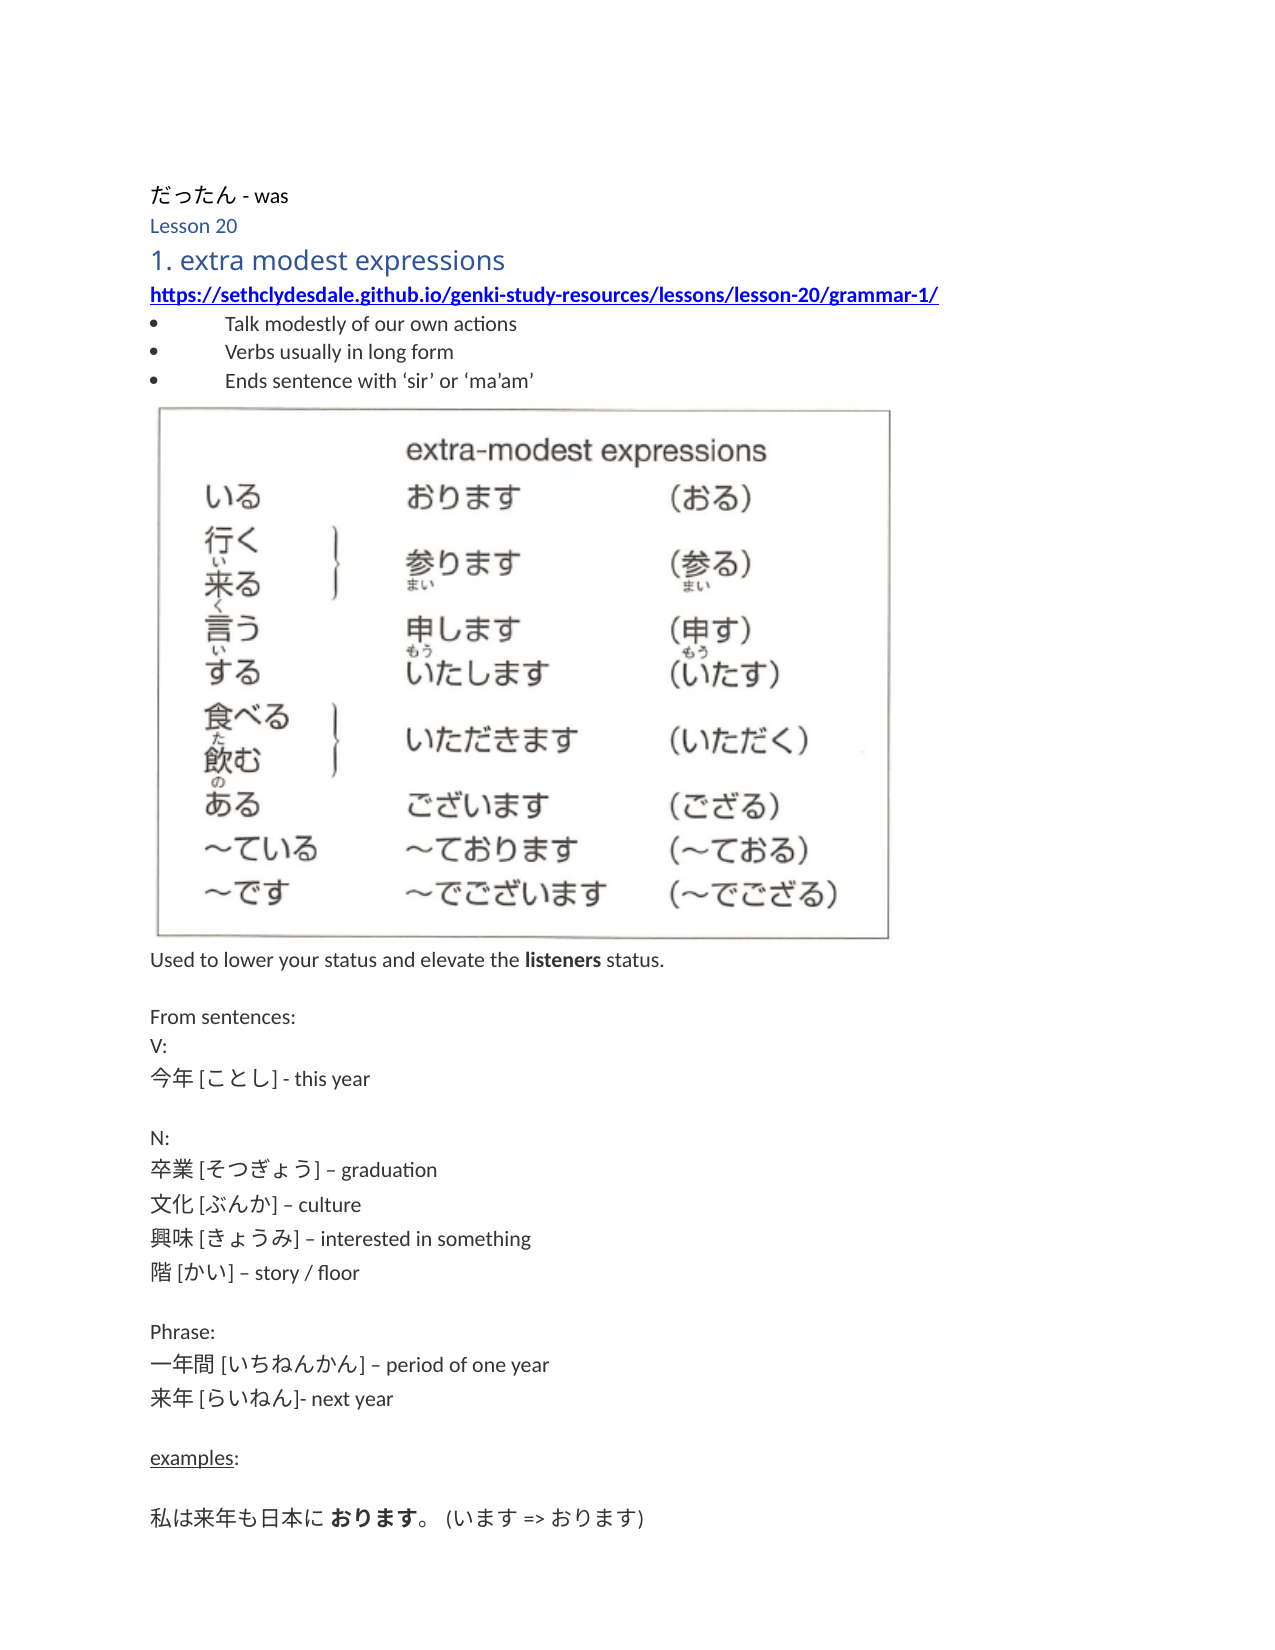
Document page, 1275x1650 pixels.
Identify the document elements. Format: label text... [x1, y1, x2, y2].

list Ends sentence with ‘sir’ or ‘ma’am’ [150, 367, 1125, 394]
text 階 [かい] – story / floor [150, 1255, 1125, 1287]
list Talk modestly of our own actions [150, 310, 1125, 336]
text 文化 [ぶんか] – culture [150, 1187, 1125, 1218]
text V: [150, 1032, 1125, 1059]
text Used to lower your status and elevate the listeners status. [150, 946, 1125, 972]
text 興味 [きょうみ] – interested in something [150, 1221, 1125, 1252]
subtitle 1. extra modest expressions [150, 241, 1125, 278]
text Phrase: [150, 1318, 1125, 1344]
picture [150, 396, 897, 944]
text From sentences: [150, 1003, 1125, 1030]
text 卒業 [そつぎょう] – graduation [150, 1152, 1125, 1184]
text 来年 [らいねん]- next year [150, 1381, 1125, 1412]
text N: [150, 1124, 1125, 1150]
text examples: [150, 1444, 1125, 1470]
list Verbs usually in long form [150, 338, 1125, 365]
text だったん - was [150, 178, 1125, 210]
text https://sethclydesdale.github.io/genki-study-resources/lessons/lesson-20/grammar-1/ [150, 281, 1125, 308]
text 私は来年も日本に おります。 (います => おります) [150, 1501, 1125, 1533]
text 一年間 [いちねんかん] – period of one year [150, 1347, 1125, 1378]
text 今年 [ことし] - this year [150, 1061, 1125, 1092]
subtitle Lesson 20 [150, 212, 1125, 239]
